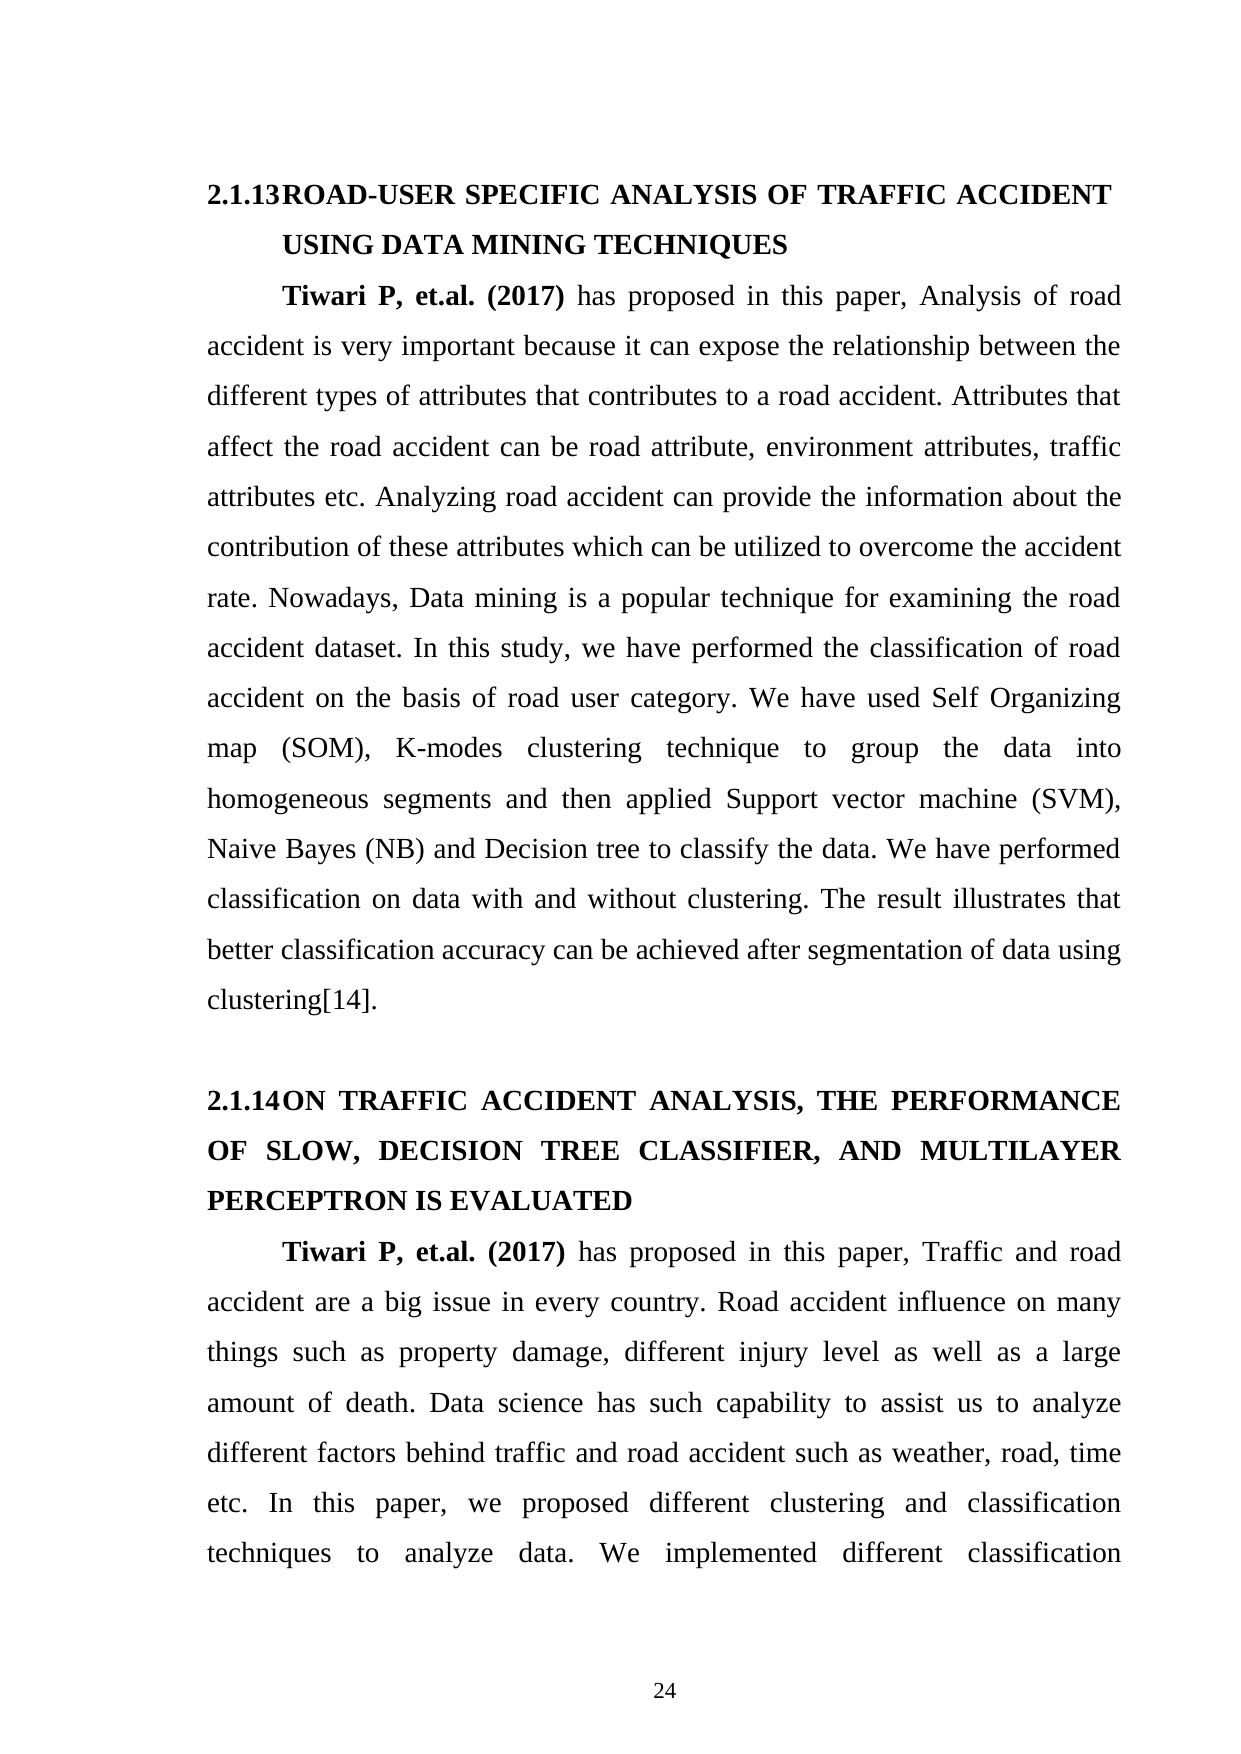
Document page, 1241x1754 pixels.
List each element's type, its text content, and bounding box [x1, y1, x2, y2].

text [207, 1234, 1122, 1569]
text 2.1.14 ON TRAFFIC ACCIDENT ANALYSIS, THE PERFORMANCE OF SLOW, DECISION TREE CLASSIFIER, AND MULTILAYER PERCEPTRON IS EVALUATED [207, 1083, 1122, 1217]
text Tiwari P, et.al. (2017) has proposed in this paper, Analysis of road accident is very important because it can expose the relationship between the different types of attributes that contributes to a road accident. Attributes that affect the road accident can be road attribute, environment attributes, traffic attributes etc. Analyzing road accident can provide the information about the contribution of these attributes which can be utilized to overcome the accident rate. Nowadays, Data mining is a popular technique for examining the road accident dataset. In this study, we have performed the classification of road accident on the basis of road user category. We have used Self Organizing map (SOM), K-modes clustering technique to group the data into homogeneous segments and then applied Support vector machine (SVM), Naive Bayes (NB) and Decision tree to classify the data. We have performed classification on data with and without clustering. The result illustrates that better classification accuracy can be achieved after segmentation of data using clustering[14]. [207, 278, 1122, 1016]
text 2.1.13 ROAD-USER SPECIFIC ANALYSIS OF TRAFFIC ACCIDENT USING DATA MINING TECHNIQUES [207, 177, 1122, 261]
